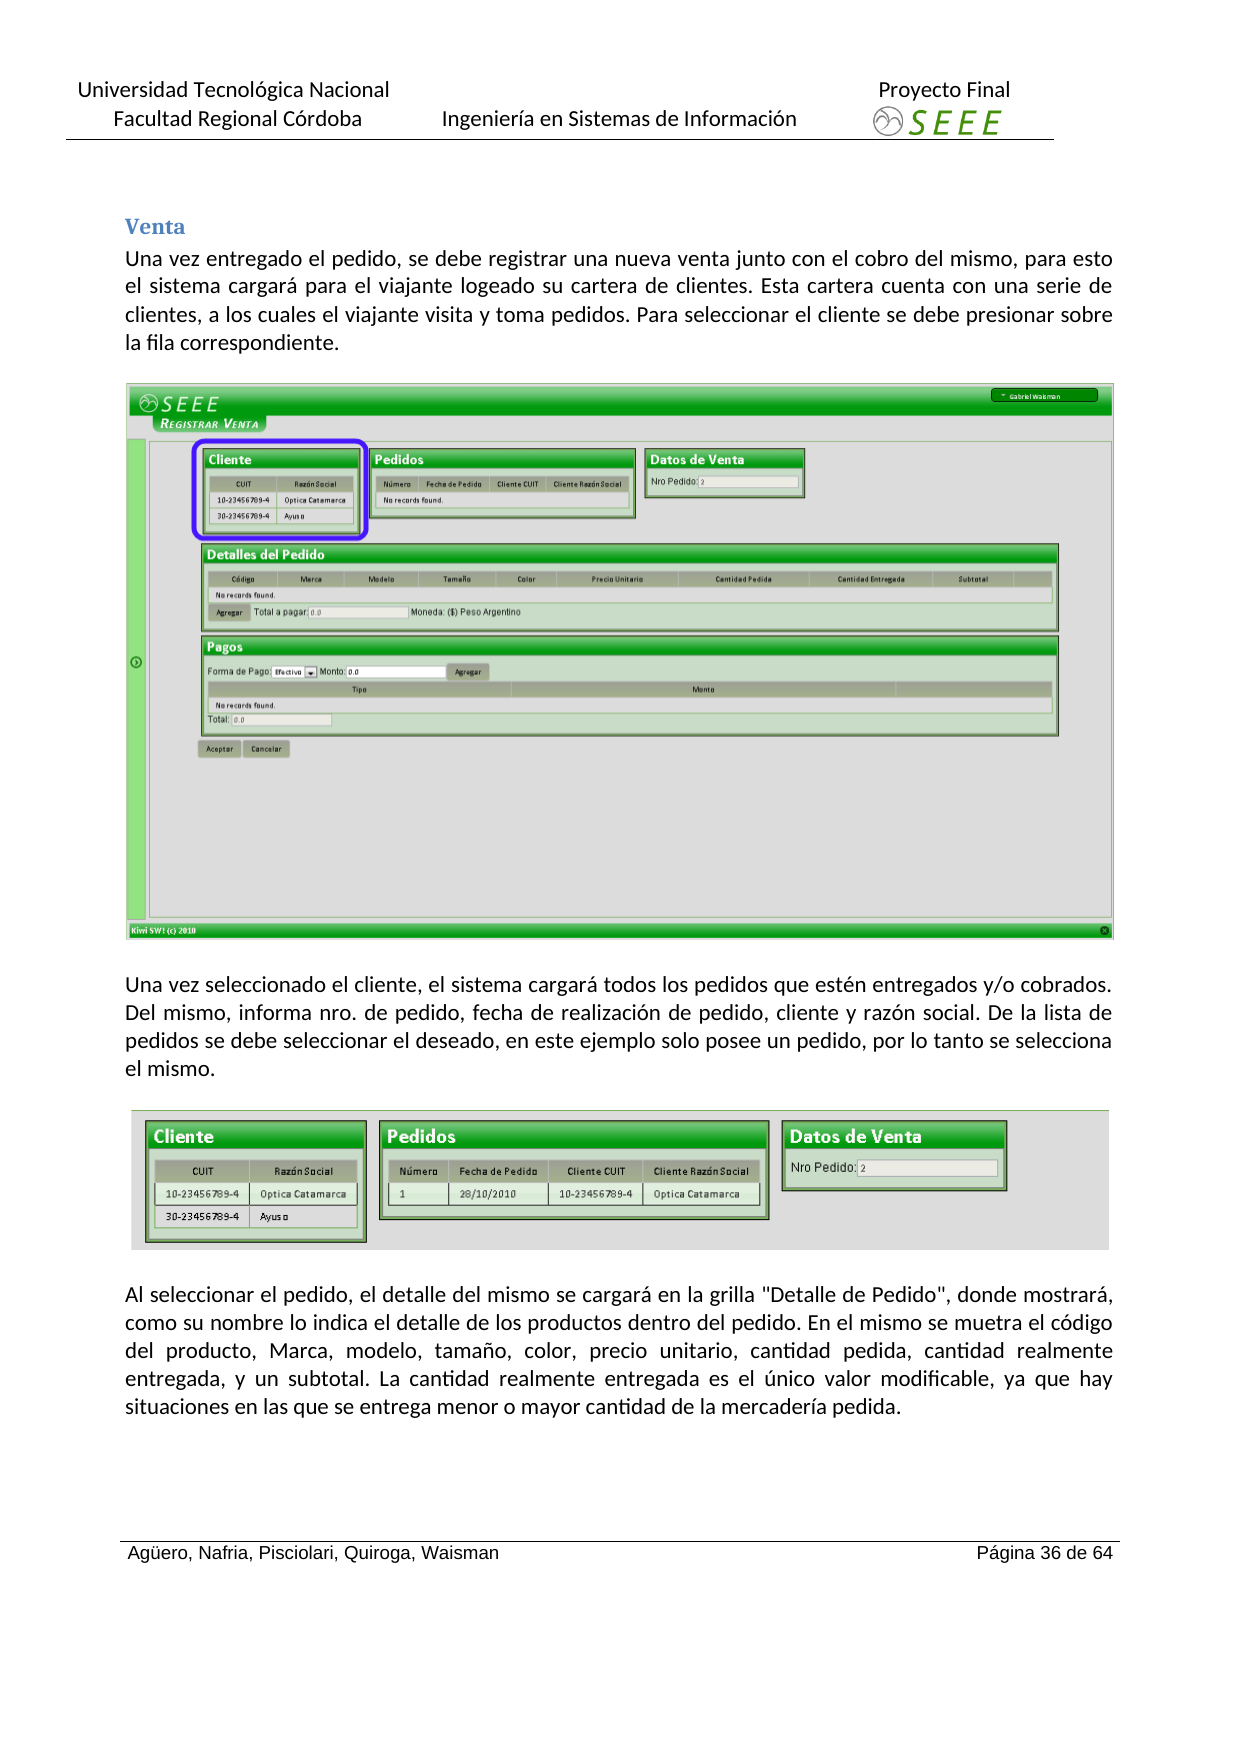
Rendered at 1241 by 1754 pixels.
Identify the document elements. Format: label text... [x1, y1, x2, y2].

picture [131, 1110, 1109, 1250]
picture [126, 383, 1114, 940]
text Una vez entregado el pedido, se debe registrar una nueva venta junto con el cobro del mismo, para esto el sistema cargará para el viajante logeado su cartera de clientes. Esta cartera cuenta con una serie de clientes, a los cuales el viajante visita y toma pedidos. Para seleccionar el cliente se debe presionar sobre la fila correspondiente. [125, 244, 1115, 356]
picture [873, 103, 1004, 139]
text Una vez seleccionado el cliente, el sistema cargará todos los pedidos que estén entregados y/o cobrados. Del mismo, informa nro. de pedido, fecha de realización de pedido, cliente y razón social. De la lista de pedidos se debe seleccionar el deseado, en este ejemplo solo posee un pedido, por lo tanto se selecciona el mismo. [125, 971, 1115, 1083]
subtitle Venta [125, 213, 1115, 240]
text Al seleccionar el pedido, el detalle del mismo se cargará en la grilla "Detalle de Pedido", donde mostrará, como su nombre lo indica el detalle de los productos dentro del pedido. En el mismo se muetra el código del producto, Marca, modelo, tamaño, color, precio unitario, cantidad pedida, cantidad realmente entregada, y un subtotal. La cantidad realmente entregada es el único valor modificable, ya que hay situaciones en las que se entrega menor o mayor cantidad de la mercadería pedida. [125, 1280, 1115, 1420]
